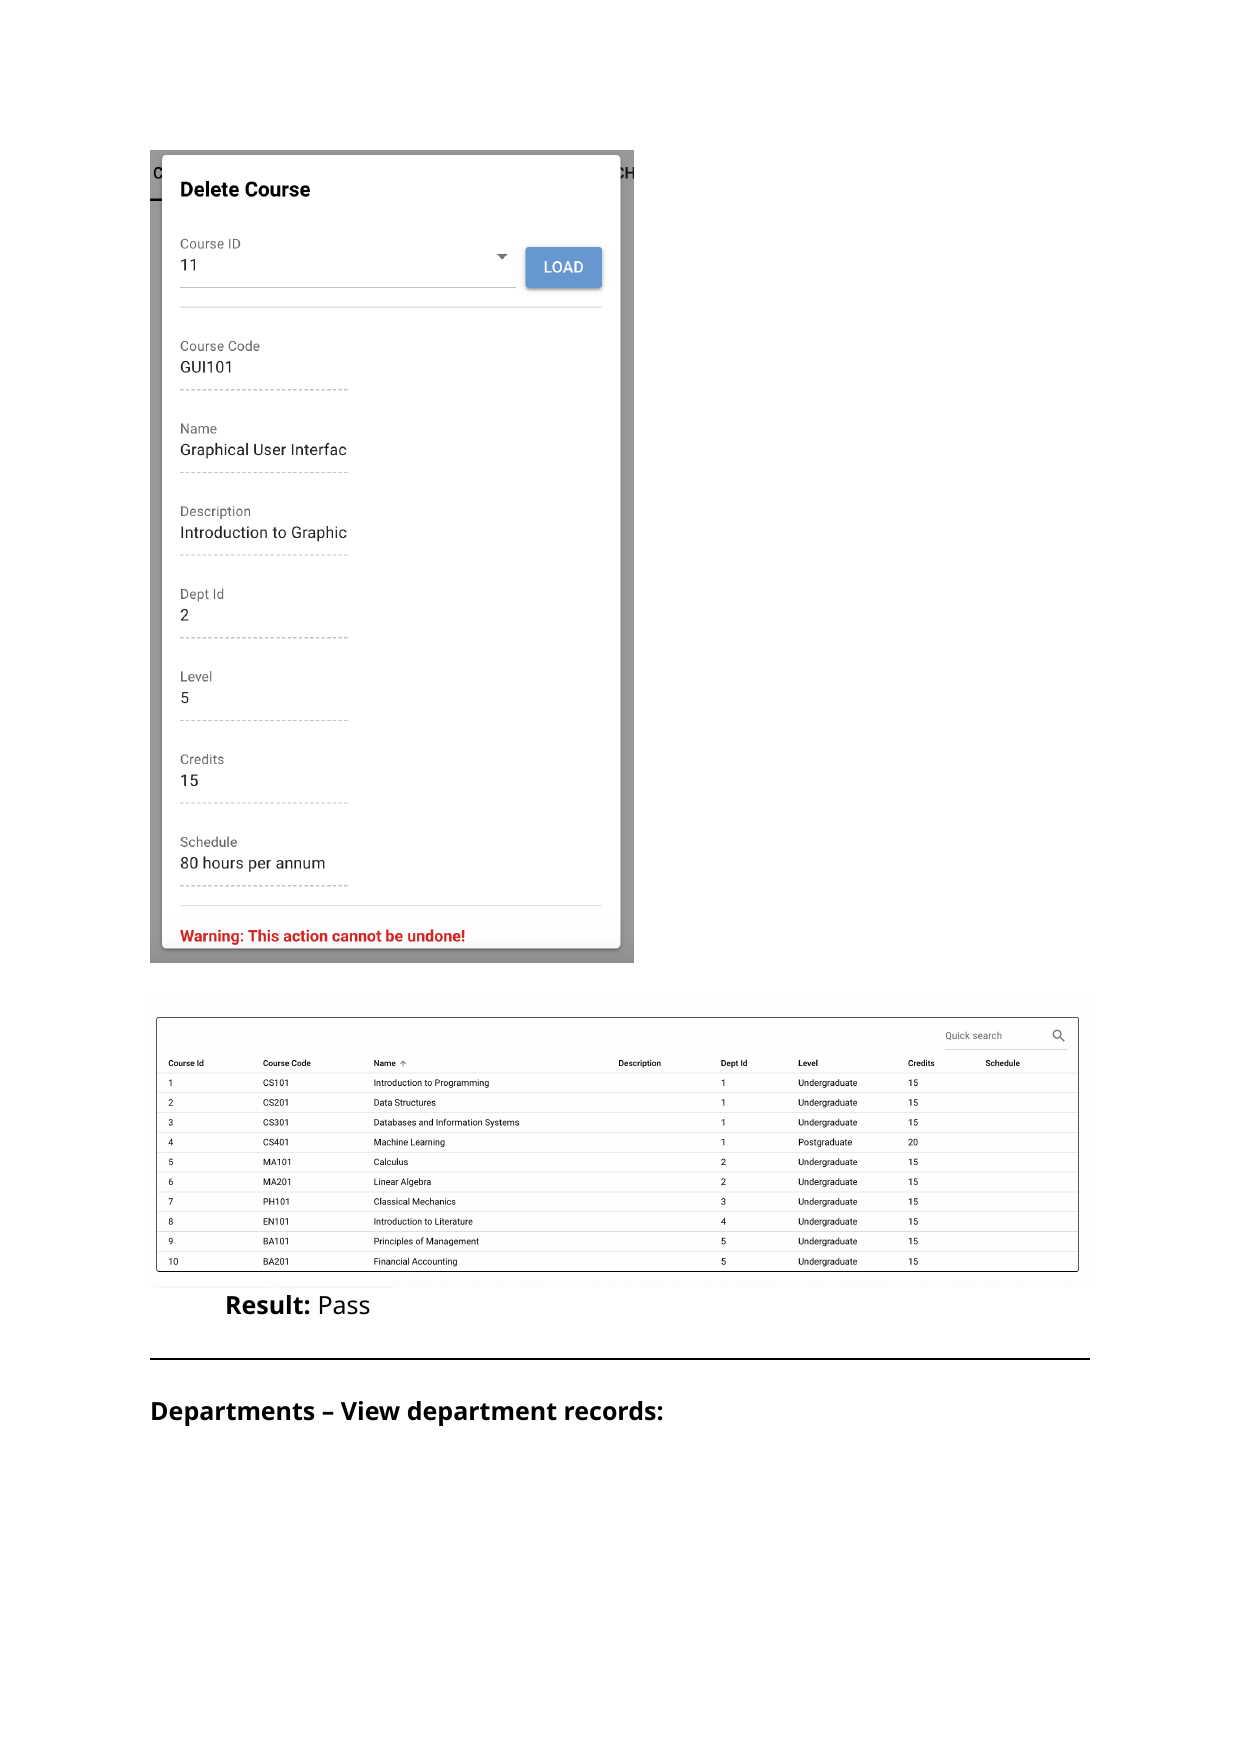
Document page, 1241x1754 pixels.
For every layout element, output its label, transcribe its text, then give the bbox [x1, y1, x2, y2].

text Result: Pass [150, 1288, 1090, 1322]
picture [150, 150, 634, 963]
text Departments – View department records: [150, 1394, 1090, 1428]
picture [150, 996, 1090, 1288]
